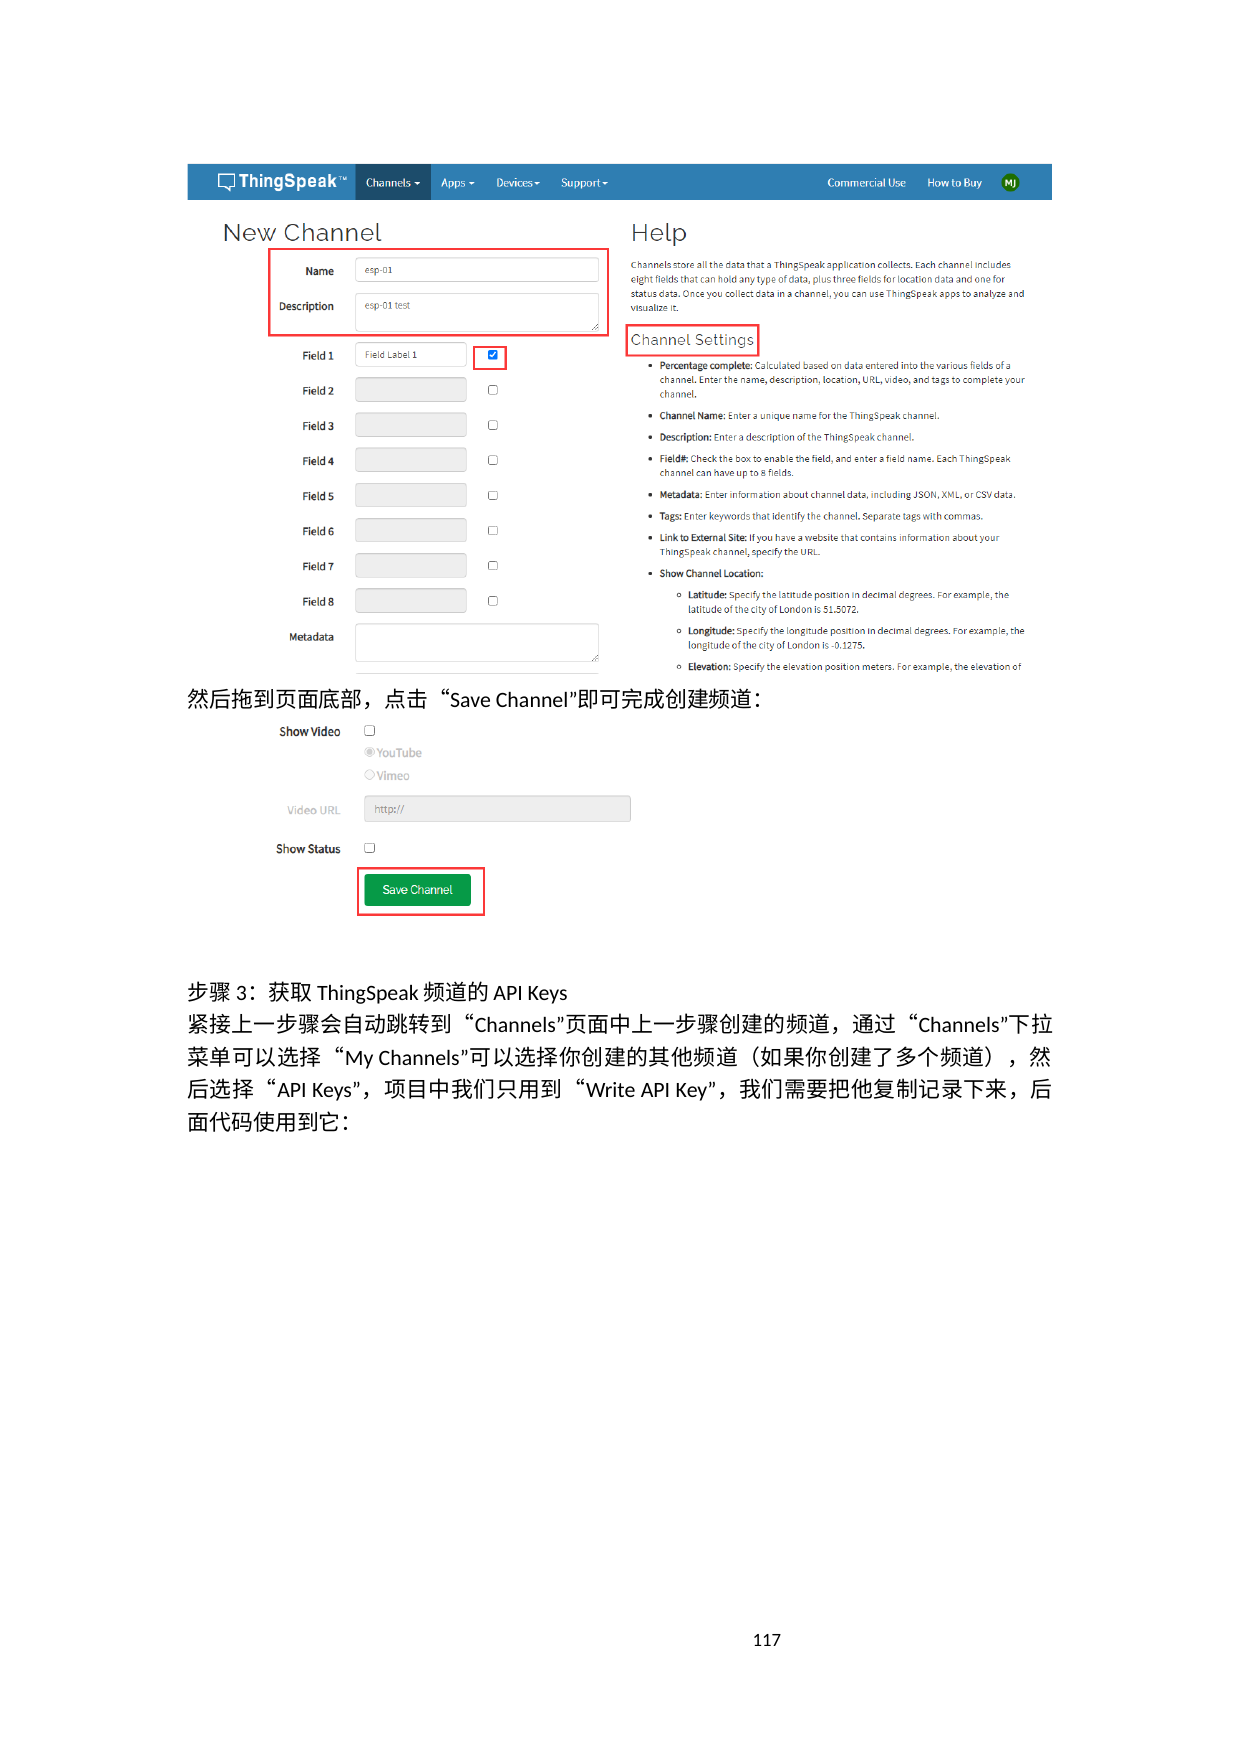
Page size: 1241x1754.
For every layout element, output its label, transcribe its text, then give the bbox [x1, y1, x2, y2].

text 紧接上一步骤会自动跳转到“Channels”页面中上一步骤创建的频道，通过“Channels”下拉菜单可以选择“My Channels”可以选择你创建的其他频道（如果你创建了多个频道），然后选择“API Keys”，项目中我们只用到“Write API Key”，我们需要把他复制记录下来，后面代码使用到它： [187, 1007, 1053, 1137]
text 步骤3：获取ThingSpeak频道的API Keys [187, 974, 1053, 1007]
picture [187, 714, 1053, 936]
picture [187, 162, 1052, 674]
text 然后拖到页面底部，点击“Save Channel”即可完成创建频道： [187, 682, 1053, 714]
